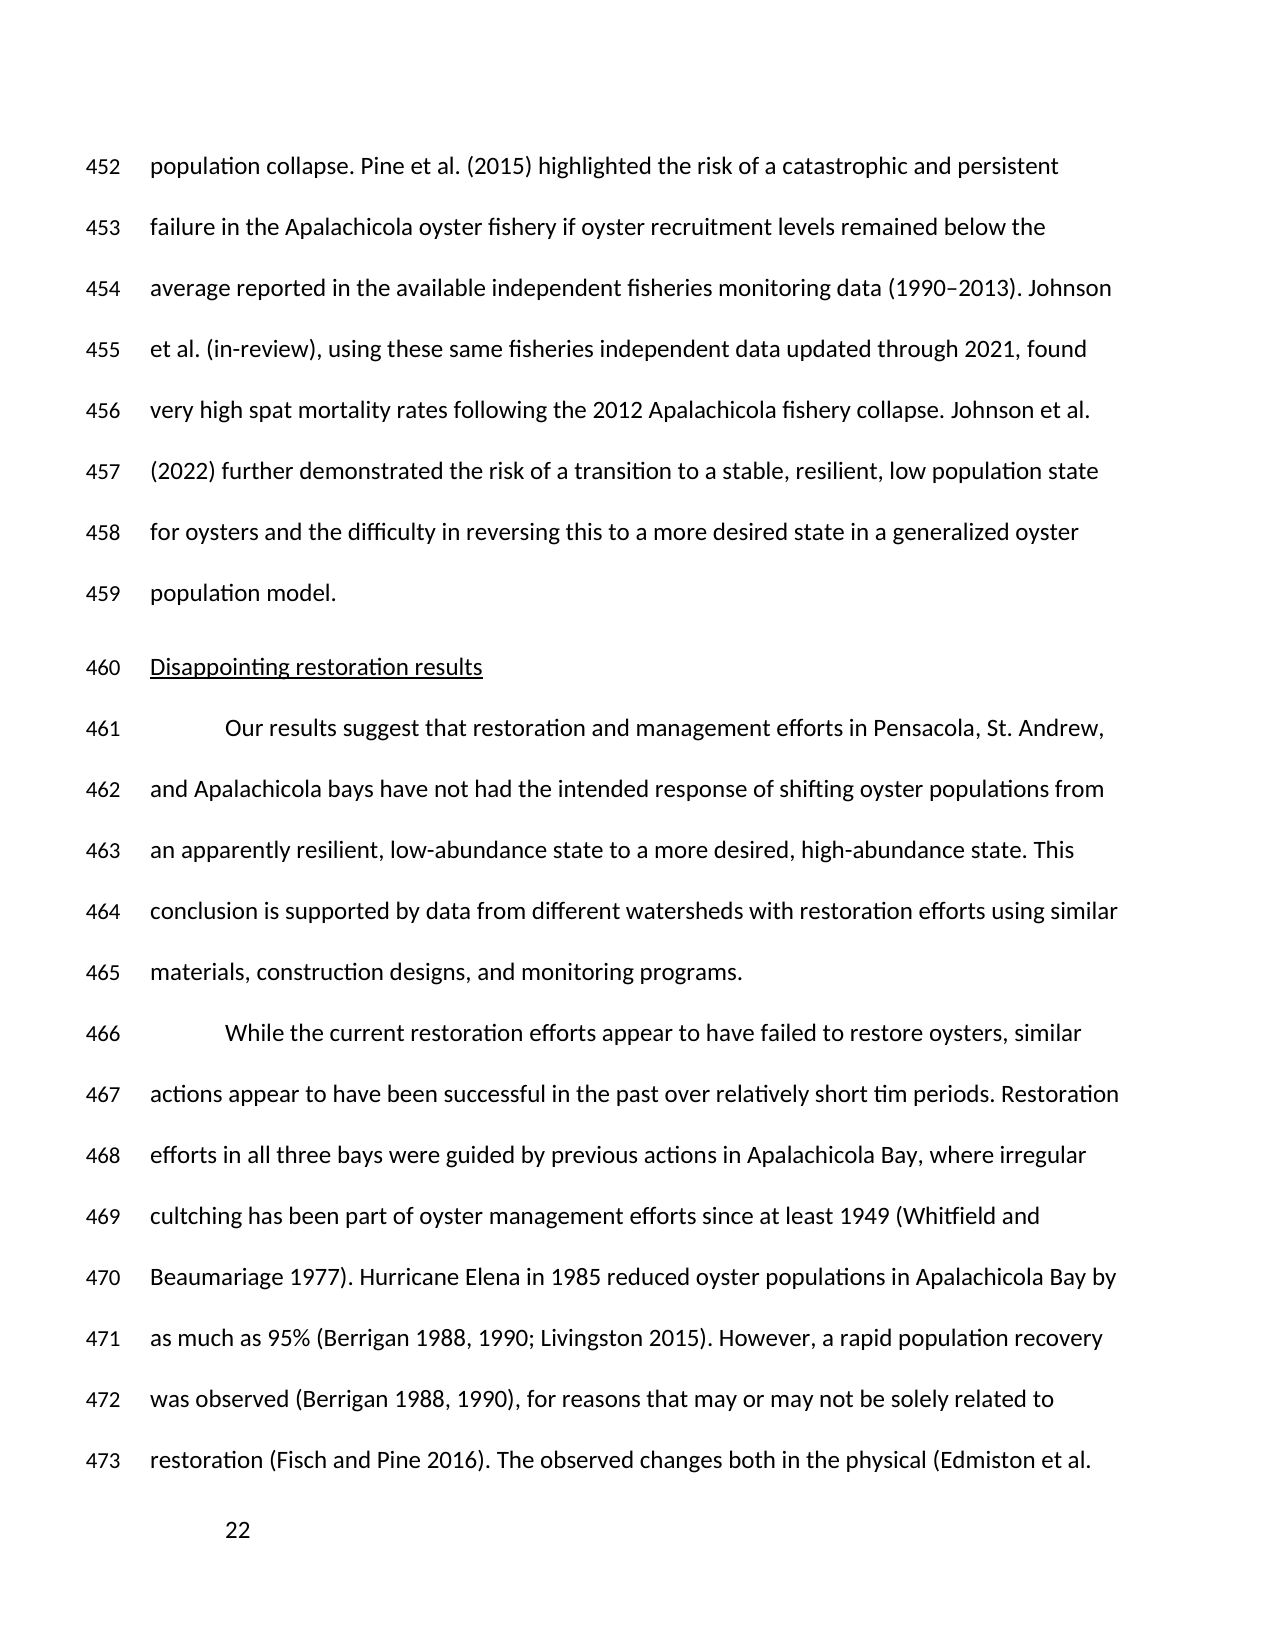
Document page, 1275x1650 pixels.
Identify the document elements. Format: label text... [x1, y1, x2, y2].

text Our results suggest that restoration and management efforts in Pensacola, St. Andrew, and Apalachicola bays have not had the intended response of shifting oyster populations from an apparently resilient, low-abundance state to a more desired, high-abundance state. This conclusion is supported by data from different watersheds with restoration efforts using similar materials, construction designs, and monitoring programs. [150, 712, 1125, 987]
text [150, 150, 1125, 608]
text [150, 1017, 1125, 1475]
subtitle Disappointing restoration results [150, 651, 1125, 681]
